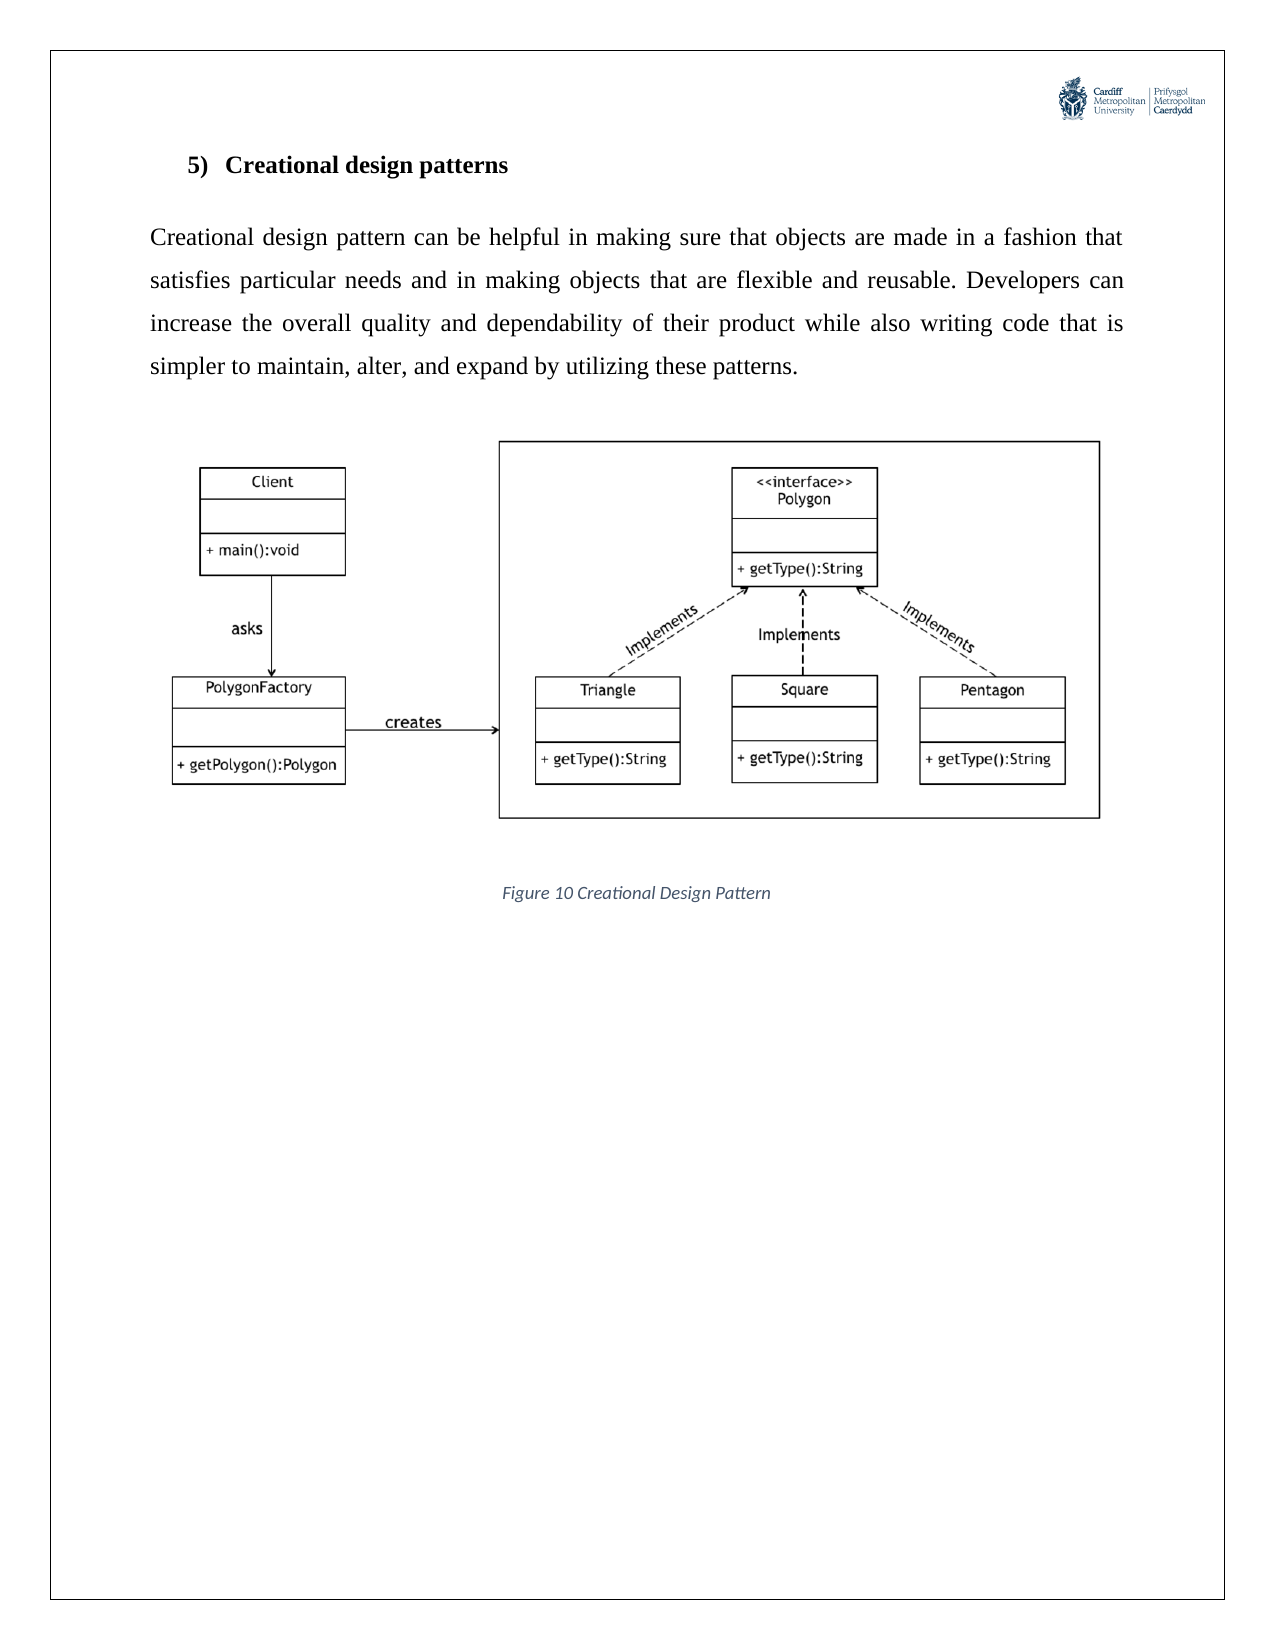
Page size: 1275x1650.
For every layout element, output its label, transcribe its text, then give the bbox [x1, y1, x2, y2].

subtitle Creational design patterns [187, 150, 1125, 179]
picture [1058, 70, 1205, 129]
text Creational design pattern can be helpful in making sure that objects are made in a fashion that satisfies particular needs and in making objects that are flexible and reusable. Developers can increase the overall quality and dependability of their product while also writing code that is simpler to maintain, alter, and expand by utilizing these patterns. [150, 222, 1125, 380]
picture [150, 415, 1125, 847]
